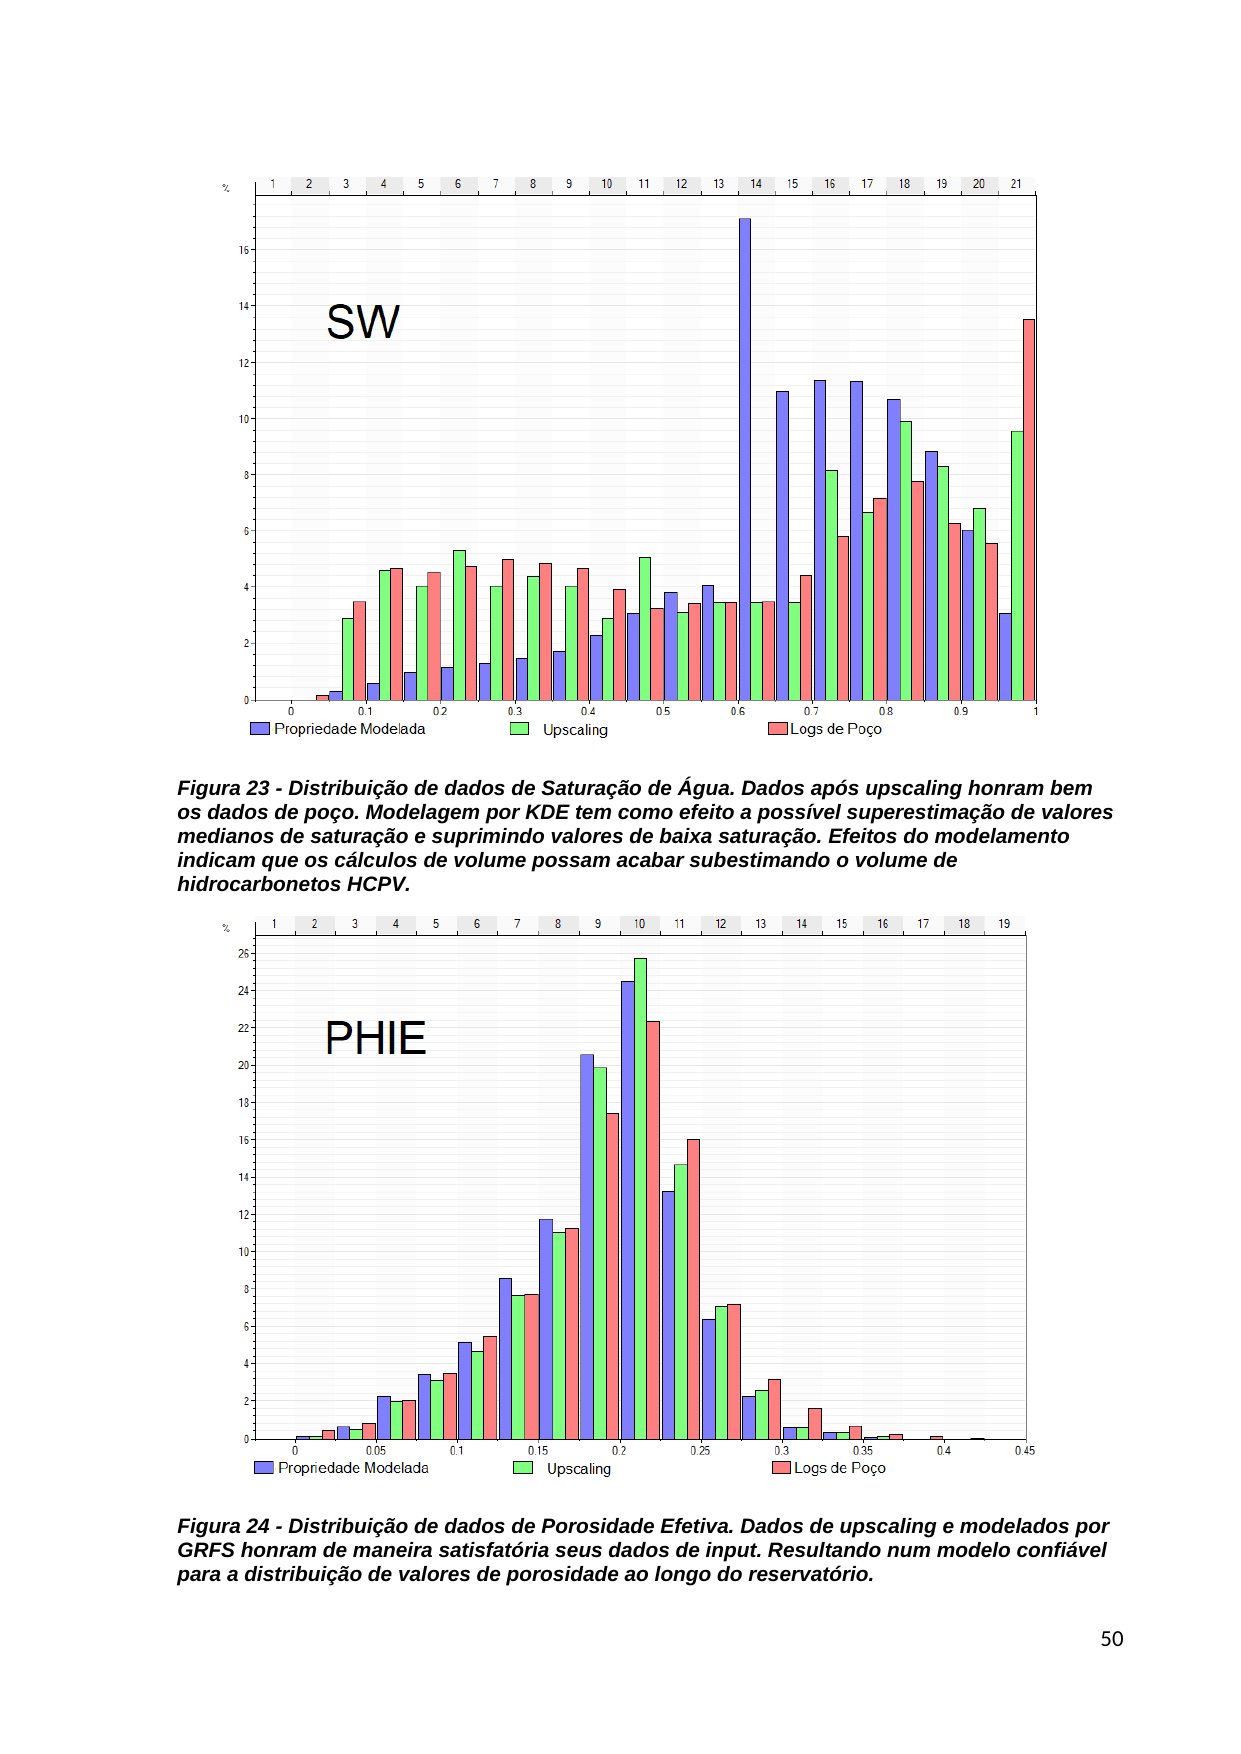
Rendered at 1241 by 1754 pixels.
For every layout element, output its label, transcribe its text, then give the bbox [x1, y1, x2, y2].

text Figura 24 - Distribuição de dados de Porosidade Efetiva. Dados de upscaling e modelados por GRFS honram de maneira satisfatória seus dados de input. Resultando num modelo confiável para a distribuição de valores de porosidade ao longo do reservatório. [177, 1514, 1123, 1586]
text Figura 23 - Distribuição de dados de Saturação de Água. Dados após upscaling honram bem os dados de poço. Modelagem por KDE tem como efeito a possível superestimação de valores medianos de saturação e suprimindo valores de baixa saturação. Efeitos do modelamento indicam que os cálculos de volume possam acabar subestimando o volume de hidrocarbonetos HCPV. [177, 776, 1123, 895]
picture [218, 916, 1082, 1496]
picture [218, 177, 1082, 757]
